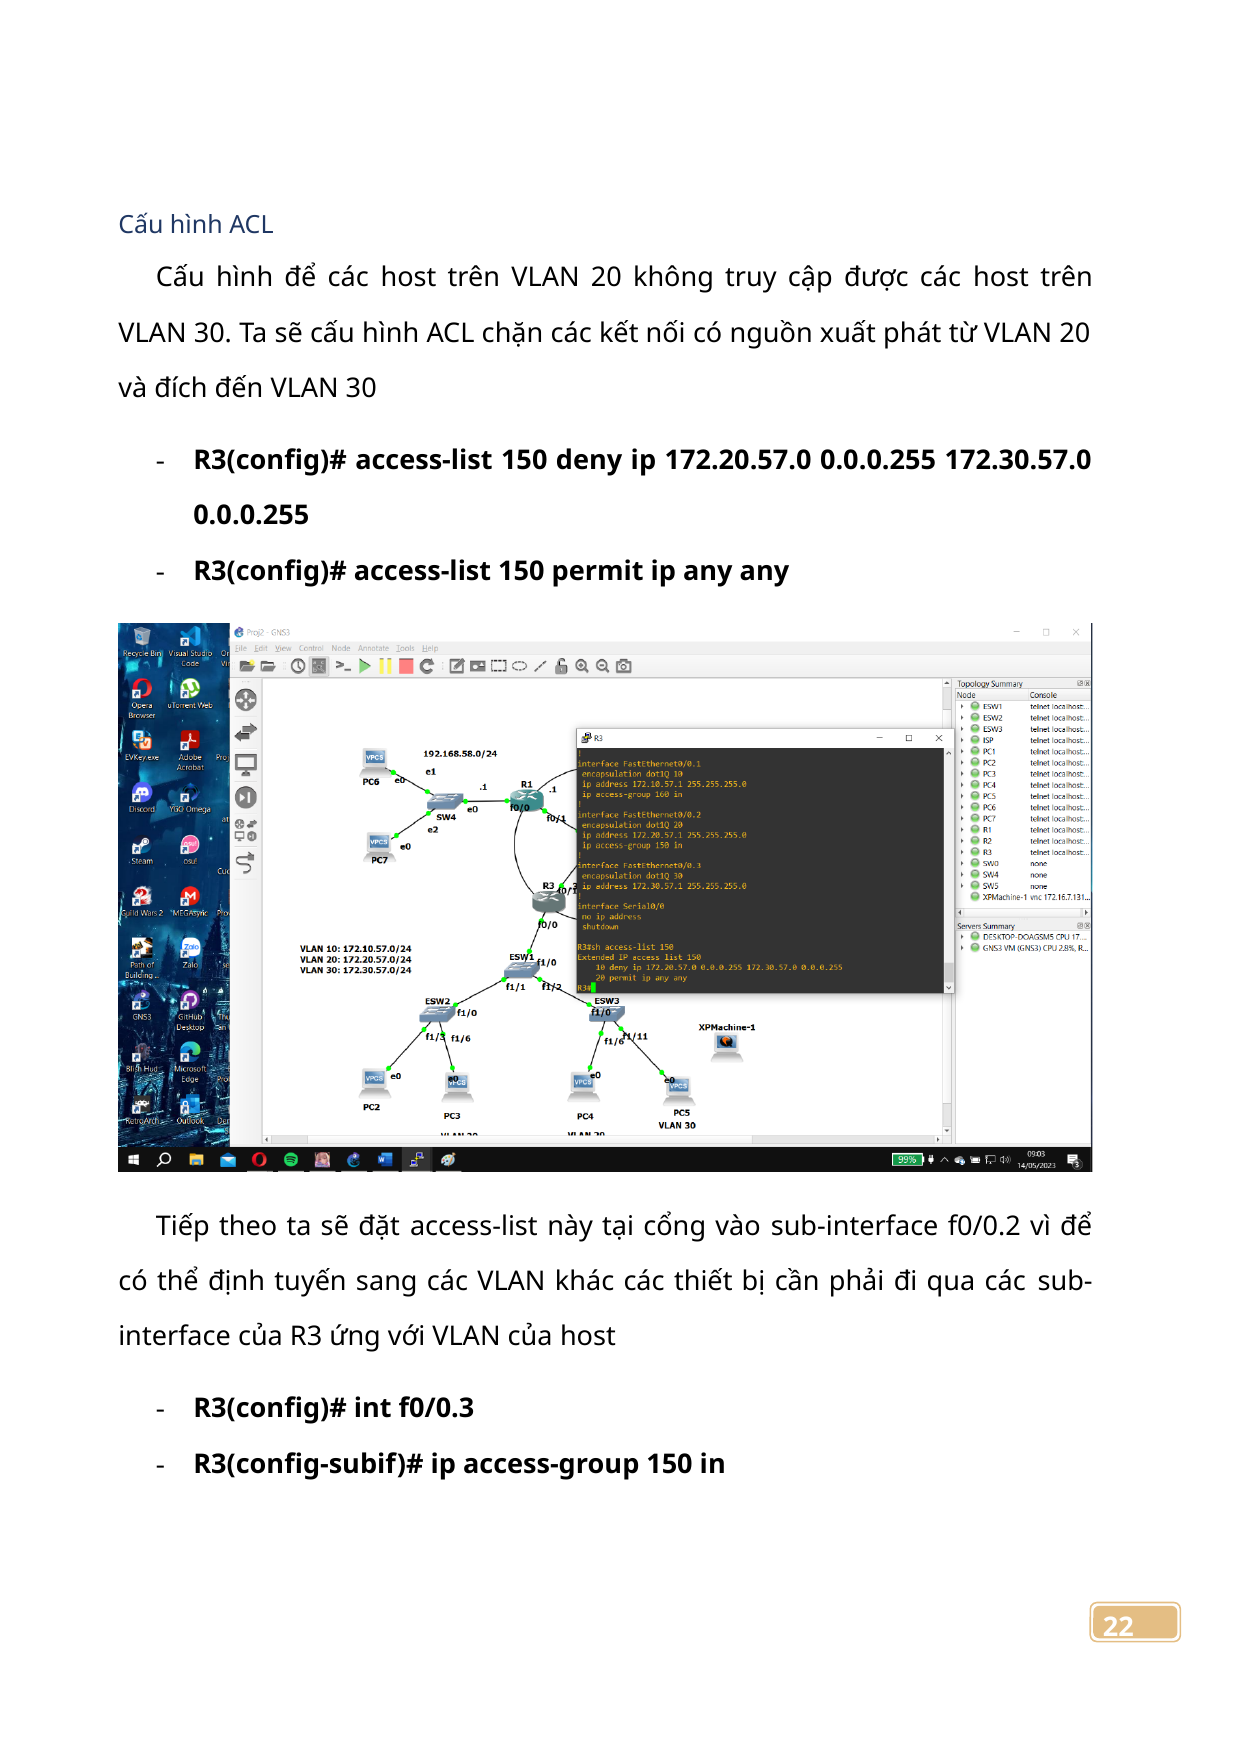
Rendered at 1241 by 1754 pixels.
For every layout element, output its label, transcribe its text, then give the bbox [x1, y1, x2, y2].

picture [118, 623, 1093, 1172]
text Cấu hình để các host trên VLAN 20 không truy cập được các host trên VLAN 30. Ta sẽ cấu hình ACL chặn các kết nối có nguồn xuất phát từ VLAN 20 và đích đến VLAN 30 [118, 258, 1092, 405]
list R3(config-subif)# ip access-group 150 in [156, 1444, 1092, 1481]
list R3(config)# int f0/0.3 [156, 1389, 1092, 1426]
text Tiếp theo ta sẽ đặt access-list này tại cổng vào sub-interface f0/0.2 vì để có thể định tuyến sang các VLAN khác các thiết bị cần phải đi qua các sub-interface của R3 ứng với VLAN của host [118, 1206, 1092, 1354]
list R3(config)# access-list 150 deny ip 172.20.57.0 0.0.0.255 172.30.57.0 0.0.0.255 [156, 440, 1092, 533]
list R3(config)# access-list 150 permit ip any any [156, 551, 1092, 588]
subtitle Cấu hình ACL [118, 207, 1092, 241]
